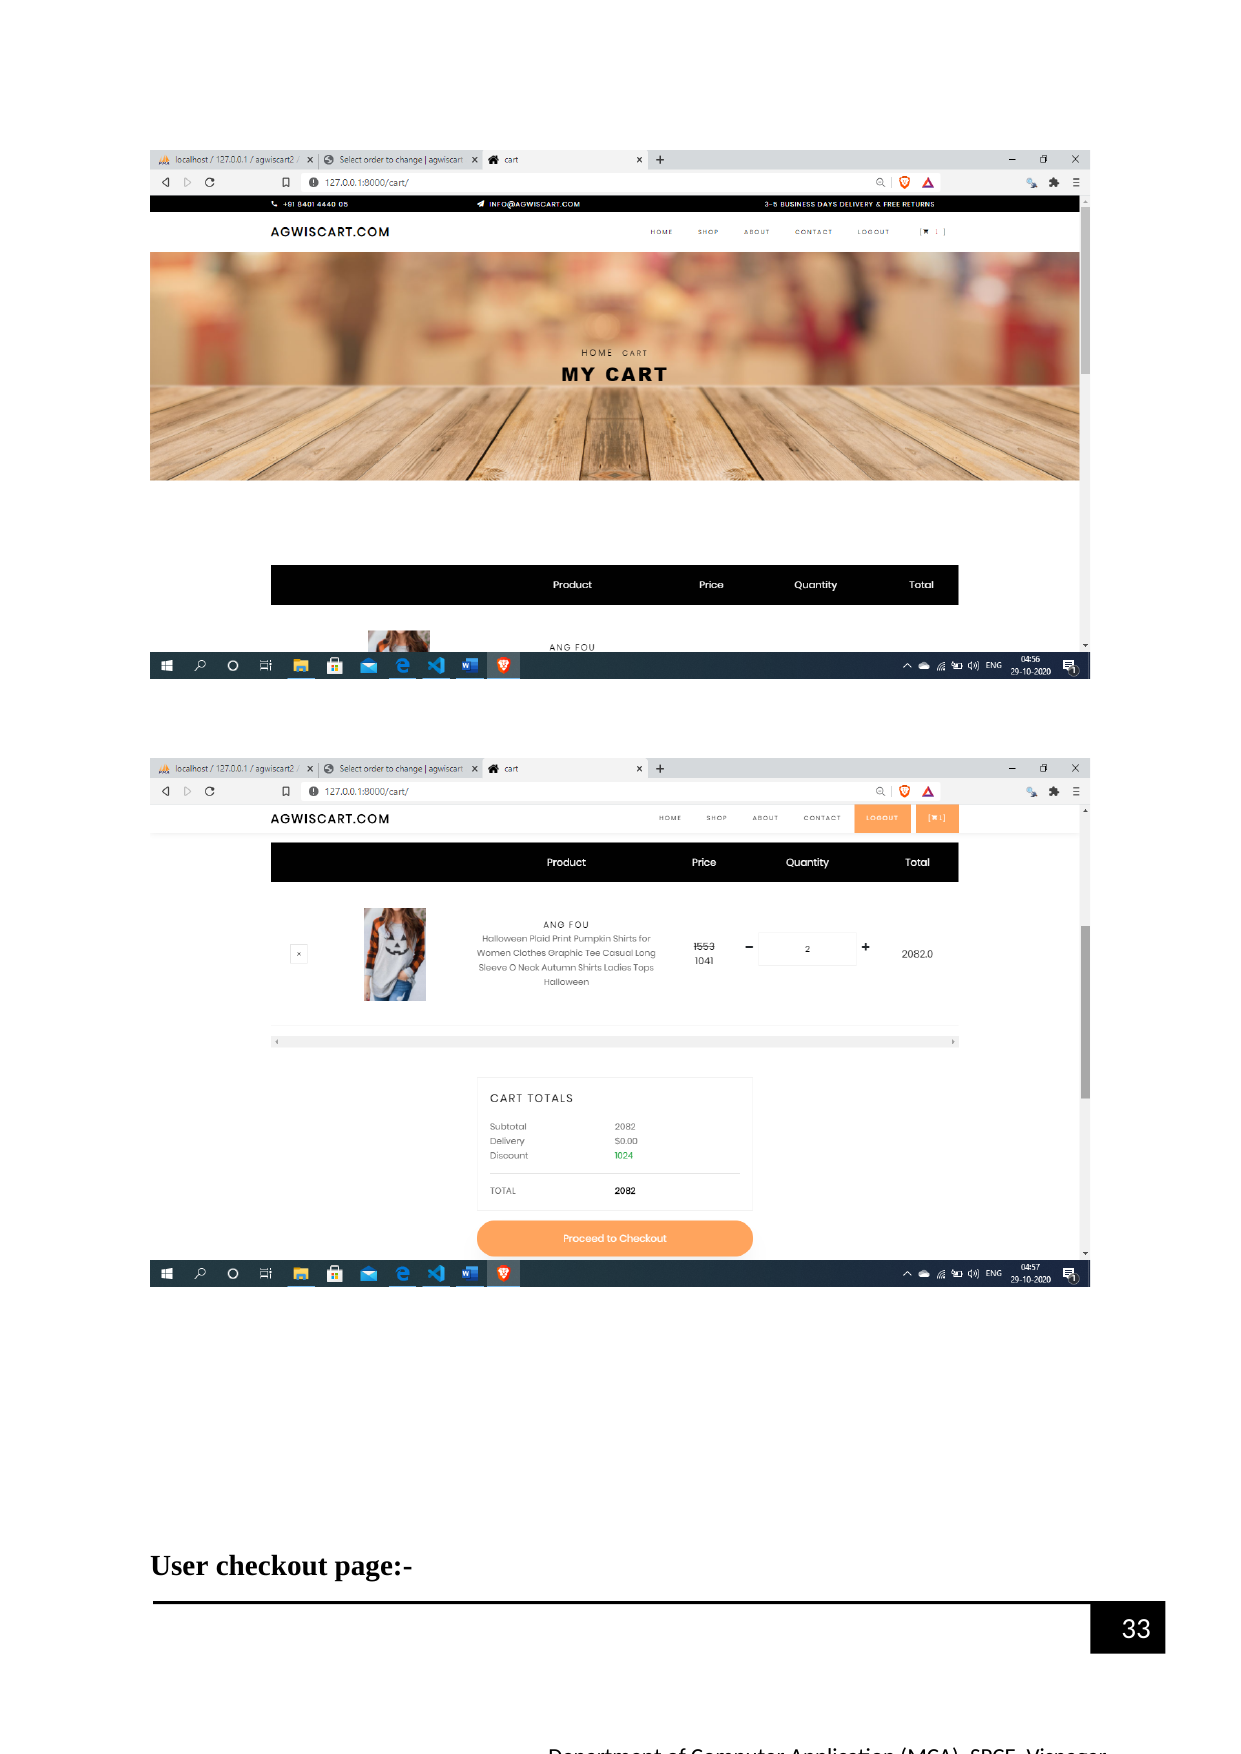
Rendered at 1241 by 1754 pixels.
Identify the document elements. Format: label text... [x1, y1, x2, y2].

picture [150, 150, 1091, 679]
text User checkout page:- [150, 1548, 1090, 1582]
picture [150, 758, 1091, 1287]
